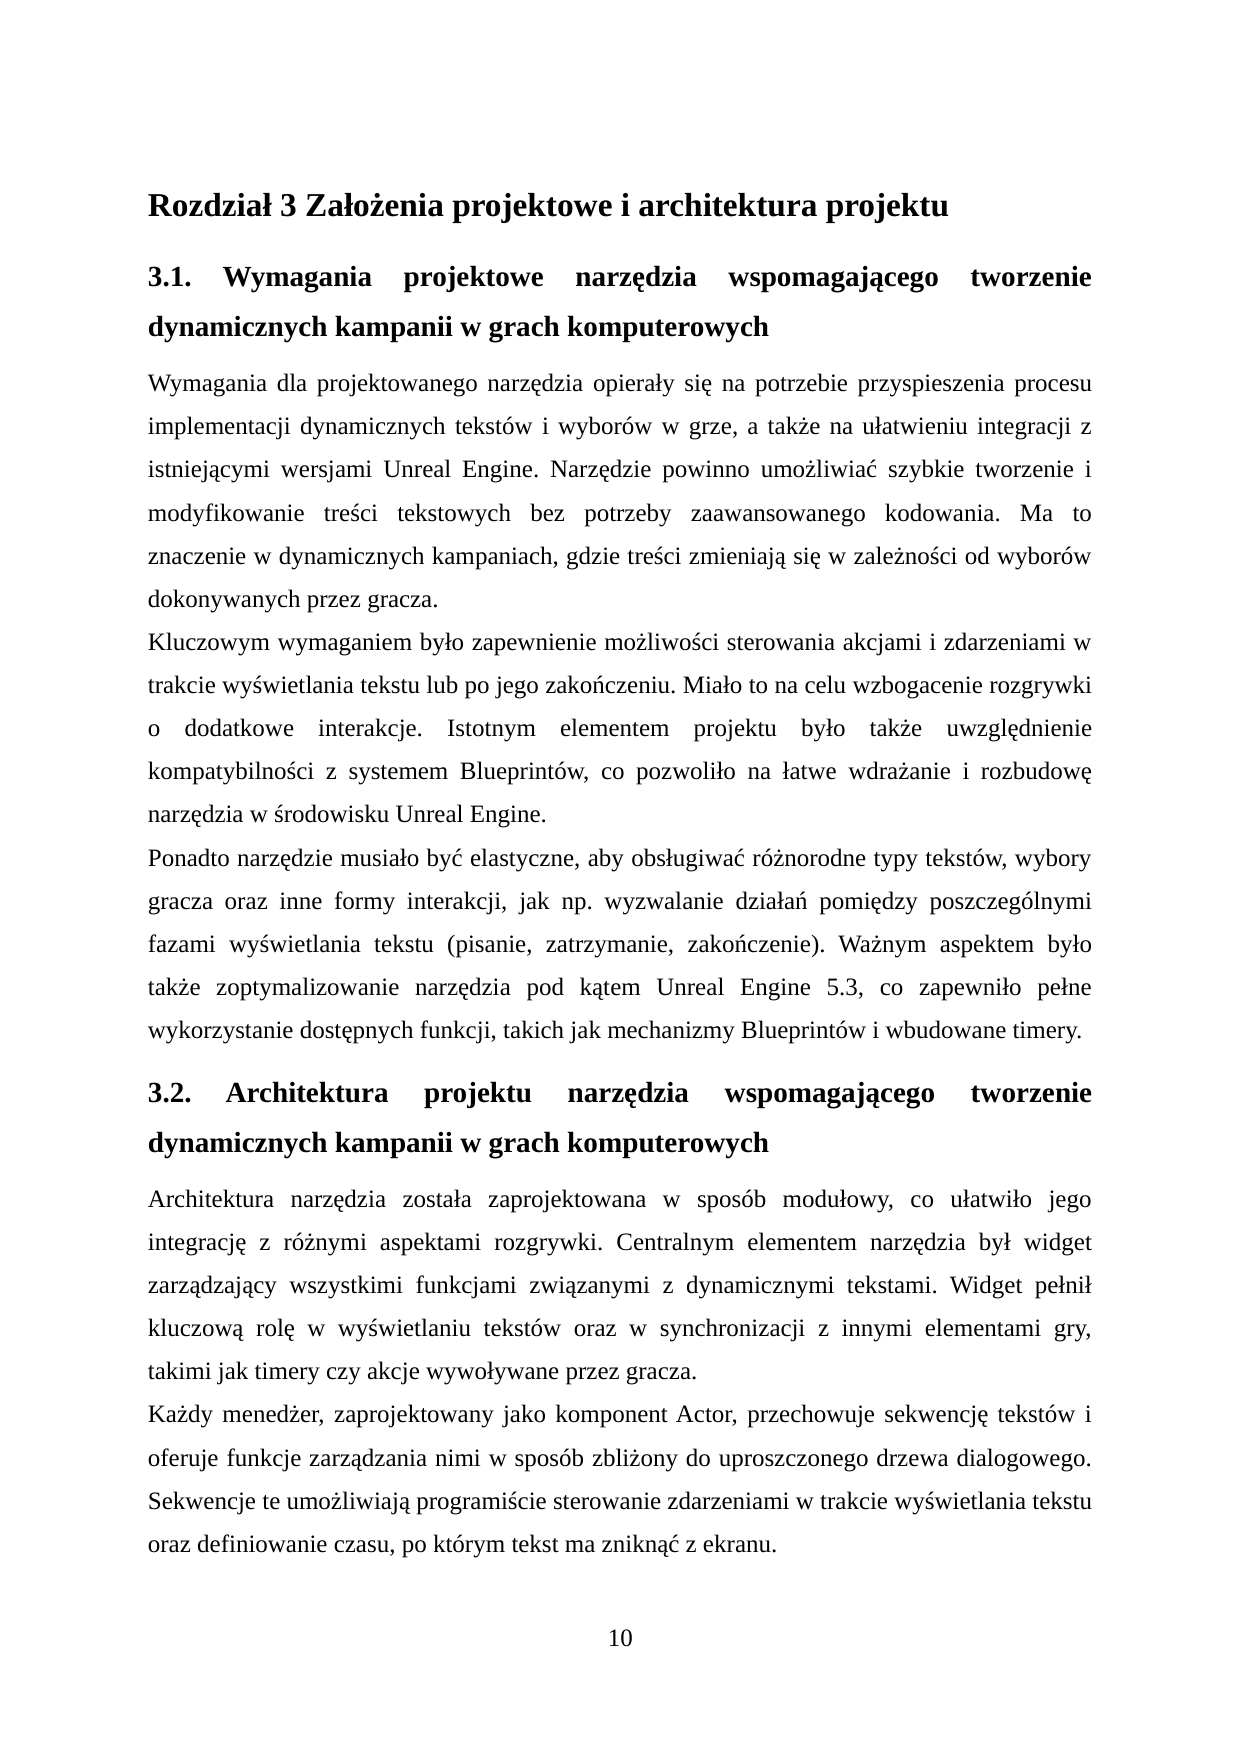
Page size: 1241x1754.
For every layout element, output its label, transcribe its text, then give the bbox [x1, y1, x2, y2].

text Wymagania dla projektowanego narzędzia opierały się na potrzebie przyspieszenia procesu implementacji dynamicznych tekstów i wyborów w grze, a także na ułatwieniu integracji z istniejącymi wersjami Unreal Engine. Narzędzie powinno umożliwiać szybkie tworzenie i modyfikowanie treści tekstowych bez potrzeby zaawansowanego kodowania. Ma to znaczenie w dynamicznych kampaniach, gdzie treści zmieniają się w zależności od wyborów dokonywanych przez gracza. [148, 368, 1093, 613]
text Architektura narzędzia została zaprojektowana w sposób modułowy, co ułatwiło jego integrację z różnymi aspektami rozgrywki. Centralnym elementem narzędzia był widget zarządzający wszystkimi funkcjami związanymi z dynamicznymi tekstami. Widget pełnił kluczową rolę w wyświetlaniu tekstów oraz w synchronizacji z innymi elementami gry, takimi jak timery czy akcje wywoływane przez gracza. [148, 1184, 1093, 1385]
text Ponadto narzędzie musiało być elastyczne, aby obsługiwać różnorodne typy tekstów, wybory gracza oraz inne formy interakcji, jak np. wyzwalanie działań pomiędzy poszczególnymi fazami wyświetlania tekstu (pisanie, zatrzymanie, zakończenie). Ważnym aspektem było także zoptymalizowanie narzędzia pod kątem Unreal Engine 5.3, co zapewniło pełne wykorzystanie dostępnych funkcji, takich jak mechanizmy Blueprintów i wbudowane timery. [148, 843, 1093, 1044]
text Kluczowym wymaganiem było zapewnienie możliwości sterowania akcjami i zdarzeniami w trakcie wyświetlania tekstu lub po jego zakończeniu. Miało to na celu wzbogacenie rozgrywki o dodatkowe interakcje. Istotnym elementem projektu było także uwzględnienie kompatybilności z systemem Blueprintów, co pozwoliło na łatwe wdrażanie i rozbudowę narzędzia w środowisku Unreal Engine. [148, 627, 1093, 828]
text Każdy menedżer, zaprojektowany jako komponent Actor, przechowuje sekwencję tekstów i oferuje funkcje zarządzania nimi w sposób zbliżony do uproszczonego drzewa dialogowego. Sekwencje te umożliwiają programiście sterowanie zdarzeniami w trakcie wyświetlania tekstu oraz definiowanie czasu, po którym tekst ma zniknąć z ekranu. [148, 1399, 1093, 1558]
subtitle 3.1. Wymagania projektowe narzędzia wspomagającego tworzenie dynamicznych kampanii w grach komputerowych [148, 259, 1093, 343]
subtitle Rozdział 3 Założenia projektowe i architektura projektu [148, 185, 1093, 223]
subtitle 3.2. Architektura projektu narzędzia wspomagającego tworzenie dynamicznych kampanii w grach komputerowych [148, 1075, 1093, 1159]
